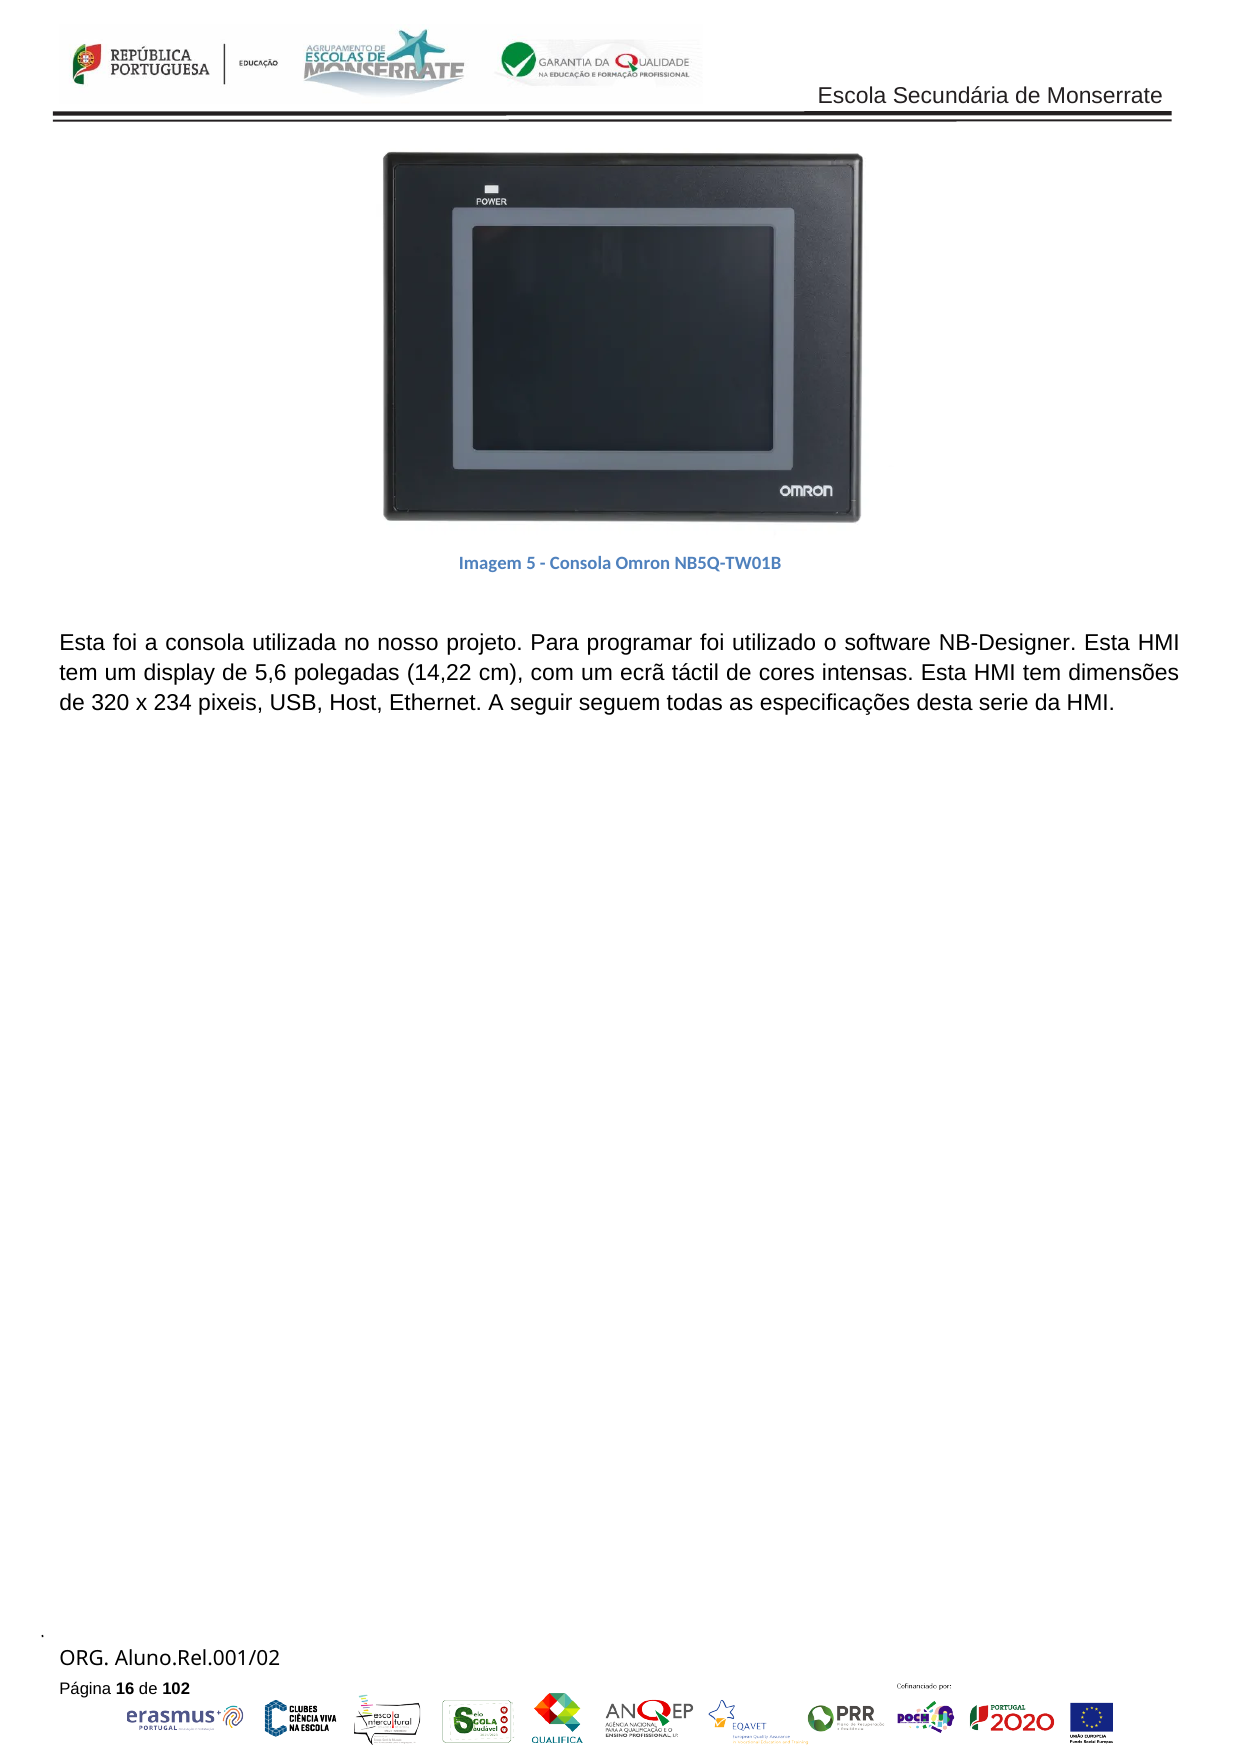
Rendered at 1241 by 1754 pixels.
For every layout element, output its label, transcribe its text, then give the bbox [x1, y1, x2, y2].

picture [245, 125, 995, 548]
text Esta foi a consola utilizada no nosso projeto. Para programar foi utilizado o software NB-Designer. Esta HMI tem um display de 5,6 polegadas (14,22 cm), com um ecrã táctil de cores intensas. Esta HMI tem dimensões de 320 x 234 pixeis, USB, Host, Ethernet. A seguir seguem todas as especificações desta serie da HMI. [59, 629, 1181, 716]
picture [59, 24, 703, 104]
text Imagem - Consola Omron NB5Q-TW01B [59, 551, 1181, 574]
picture [127, 1679, 1113, 1754]
